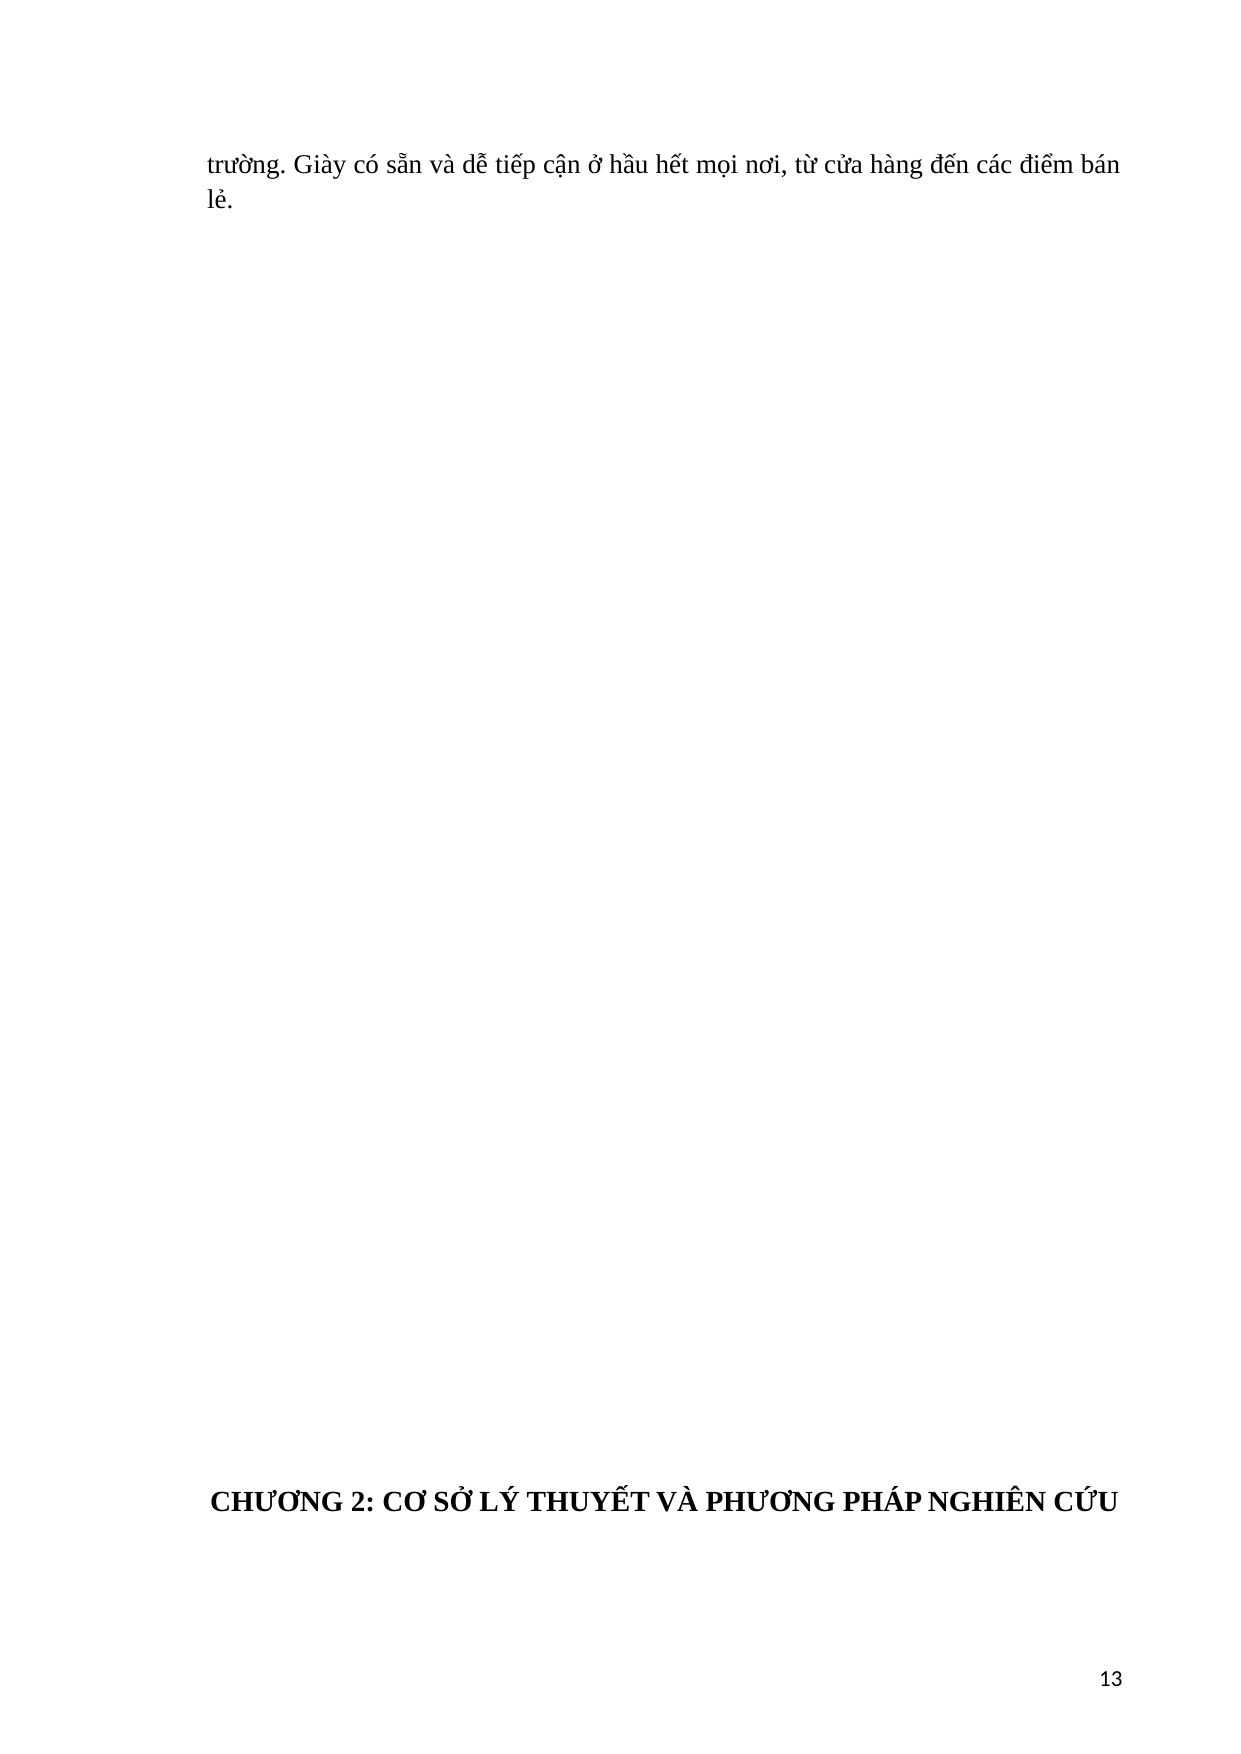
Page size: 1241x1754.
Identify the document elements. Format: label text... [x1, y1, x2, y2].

subtitle CHƯƠNG 2: CƠ SỞ LÝ THUYẾT VÀ PHƯƠNG PHÁP NGHIÊN CỨU [207, 1484, 1122, 1518]
